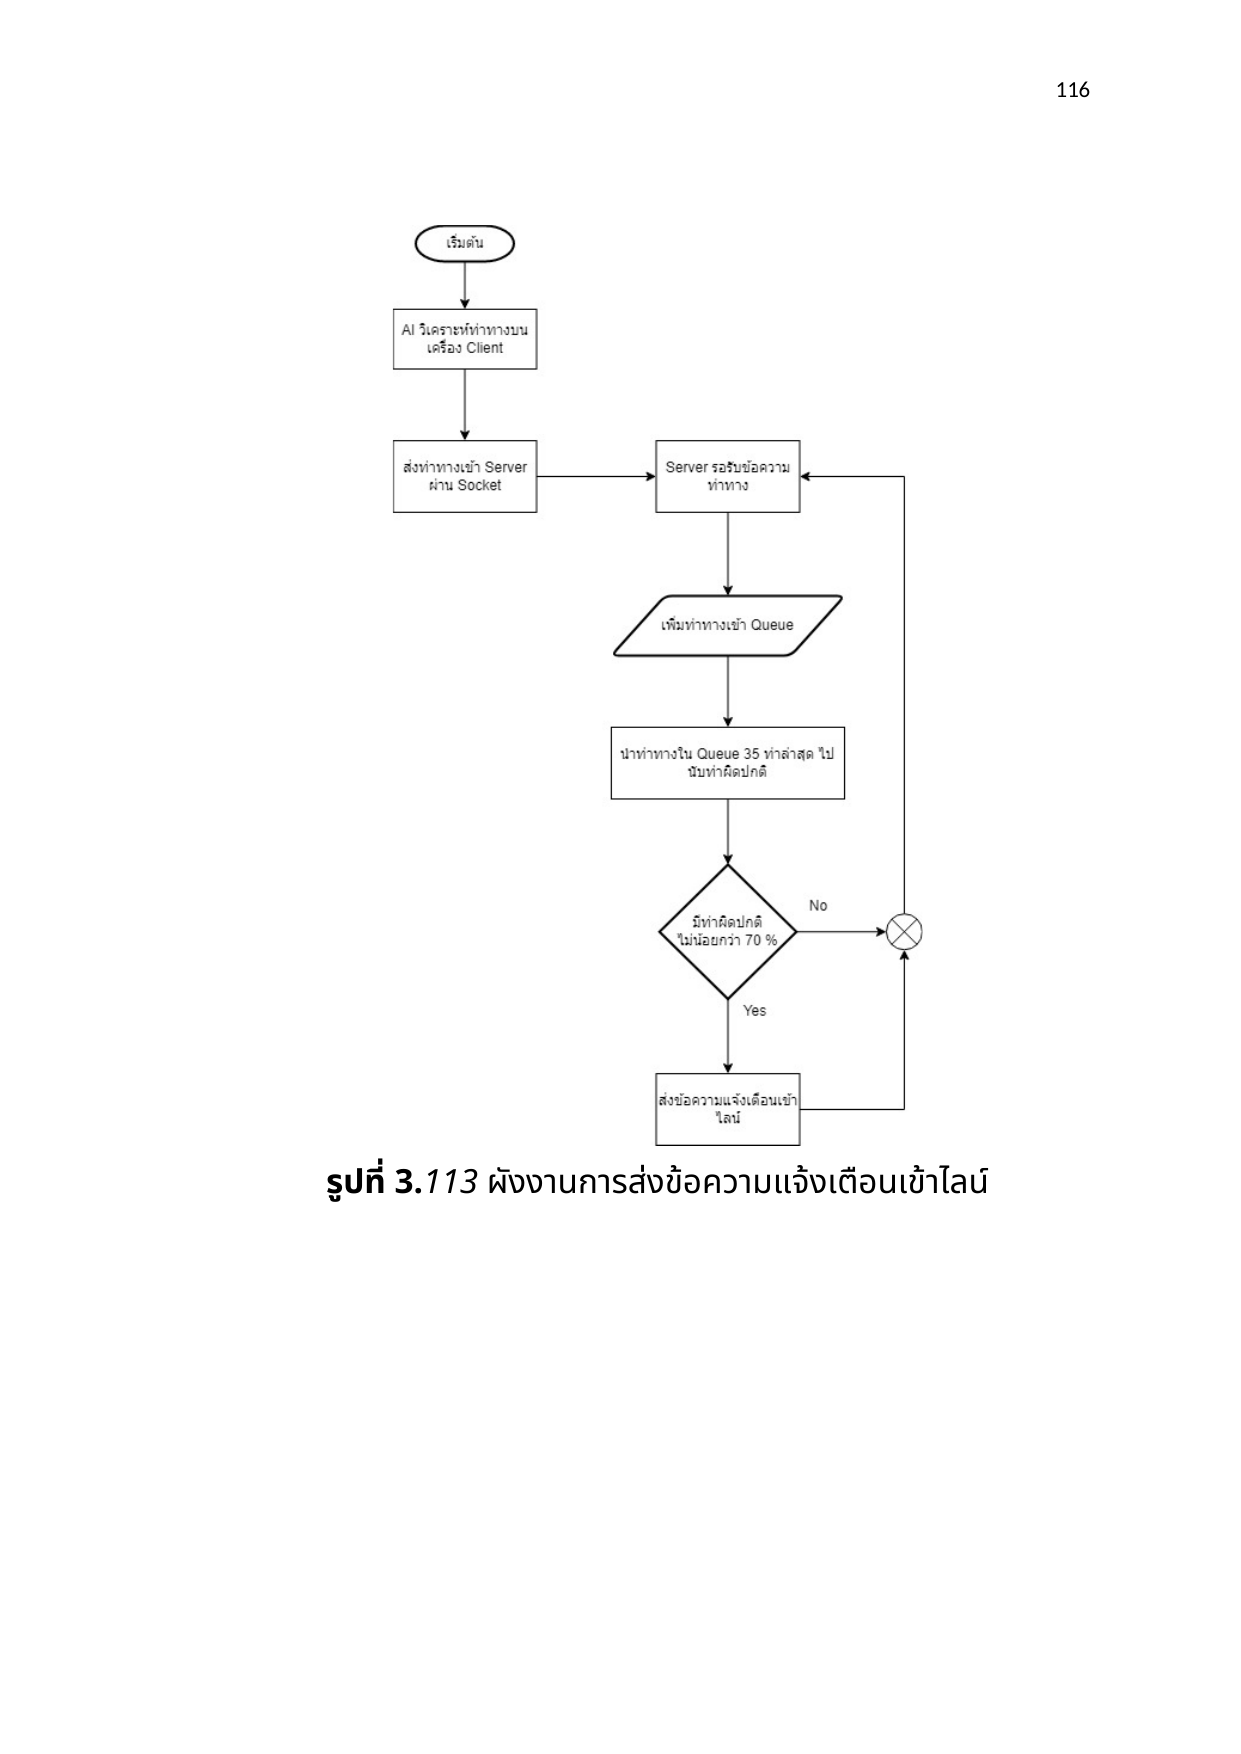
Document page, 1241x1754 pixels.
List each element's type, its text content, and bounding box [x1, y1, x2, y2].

picture [392, 225, 923, 1146]
text รูปที่ 3.113 ผังงานการส่งข้อความแจ้งเตือนเข้าไลน์ [225, 1158, 1090, 1209]
